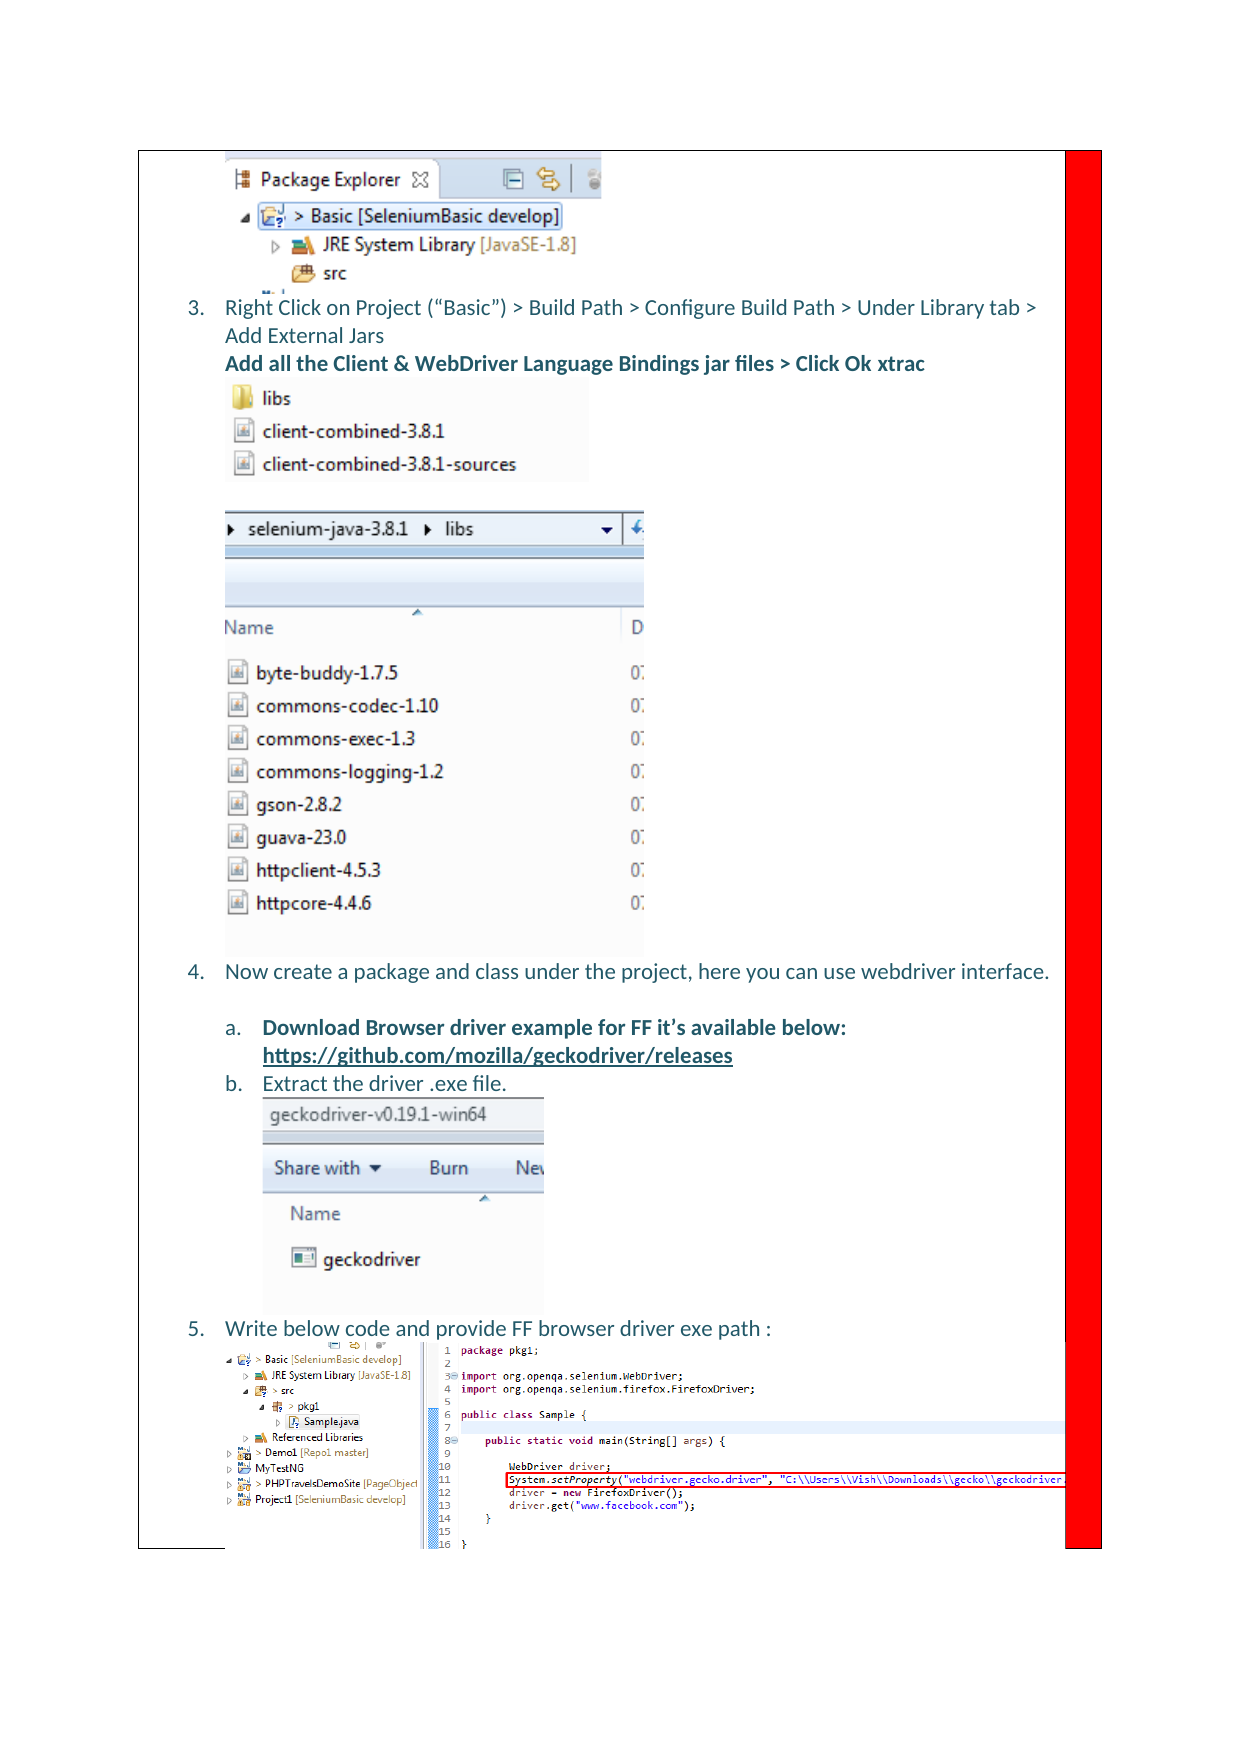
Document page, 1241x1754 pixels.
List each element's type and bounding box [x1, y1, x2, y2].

picture [225, 510, 644, 957]
picture [262, 1097, 544, 1315]
picture [225, 377, 589, 482]
picture [225, 1342, 1066, 1549]
picture [225, 151, 602, 294]
table_cell [139, 151, 1065, 1548]
table_cell [1066, 151, 1101, 1548]
